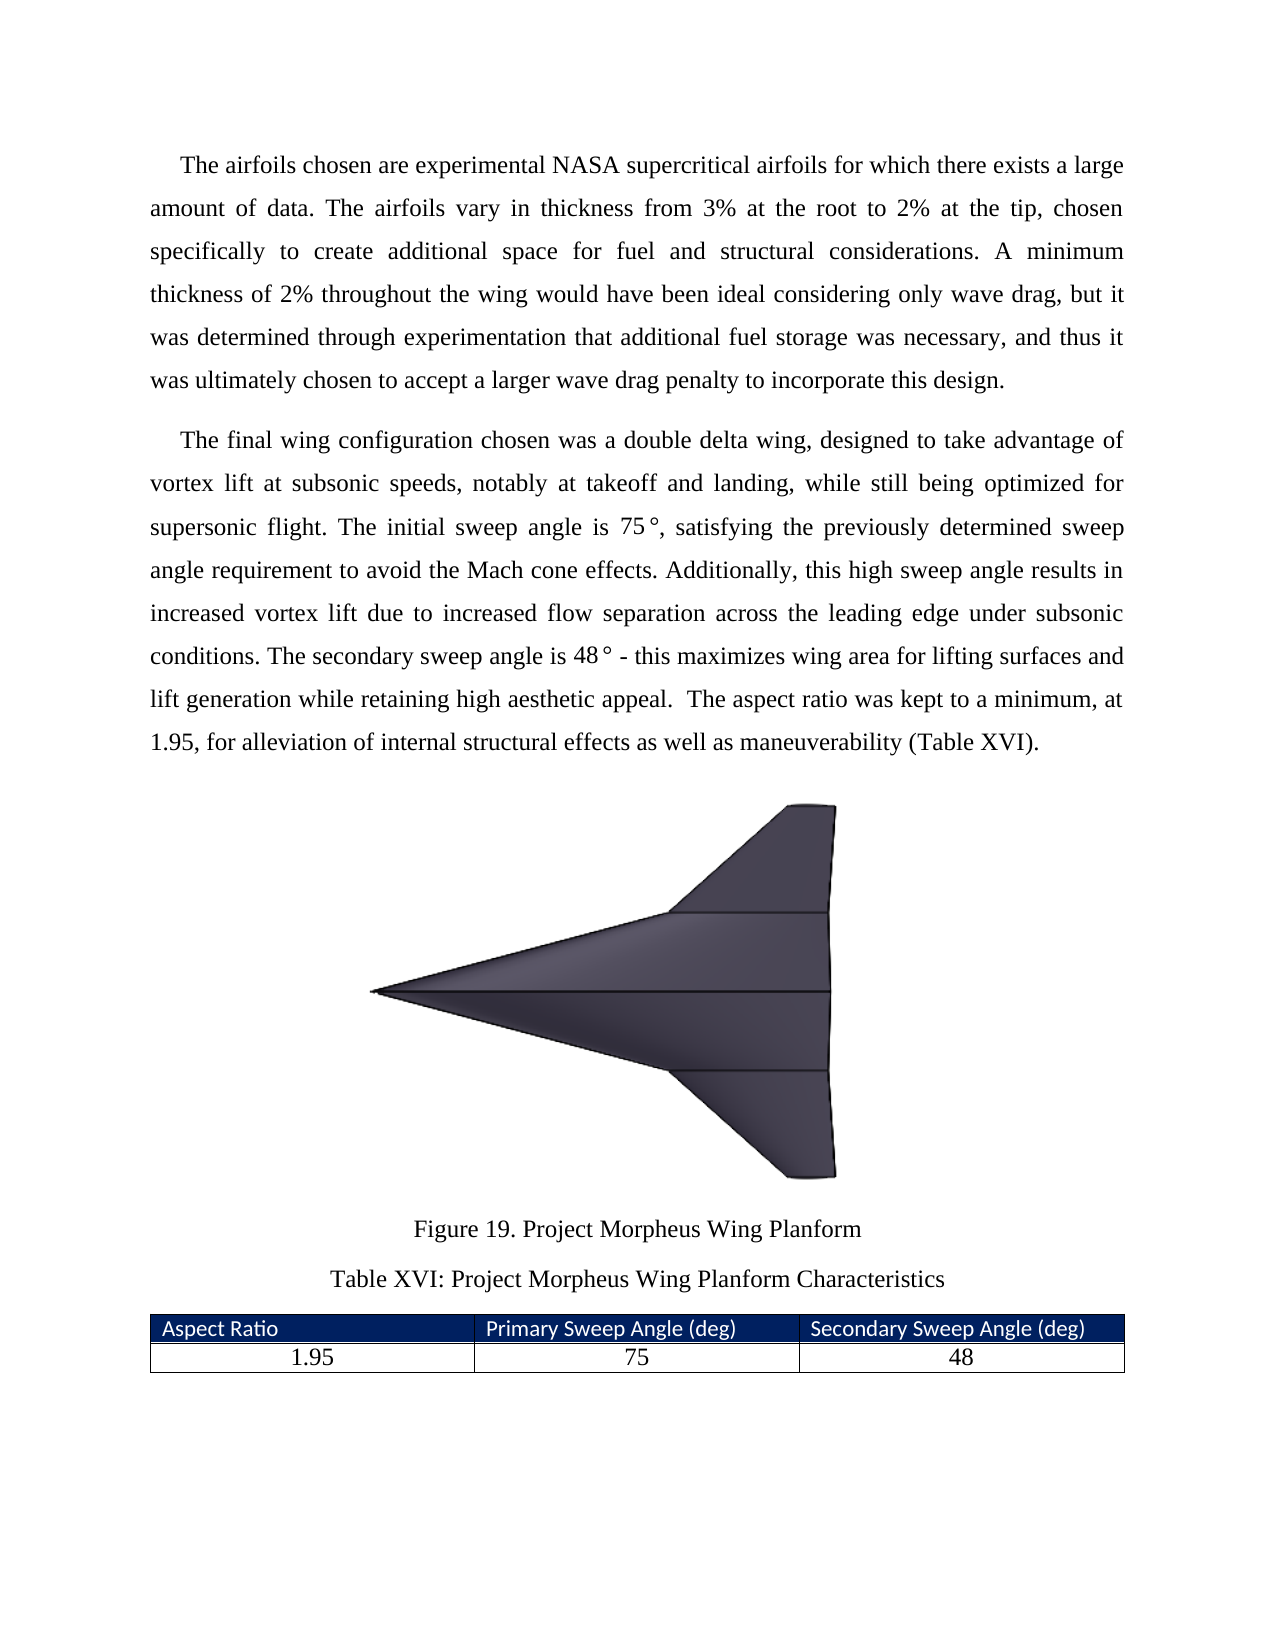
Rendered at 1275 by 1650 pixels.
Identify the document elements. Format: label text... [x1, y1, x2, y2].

picture [333, 787, 942, 1196]
text The airfoils chosen are experimental NASA supercritical airfoils for which there exists a large amount of data. The airfoils vary in thickness from 3% at the root to 2% at the tip, chosen specifically to create additional space for fuel and structural considerations. A minimum thickness of 2% throughout the wing would have been ideal considering only wave drag, but it was determined through experimentation that additional fuel storage was necessary, and thus it was ultimately chosen to accept a larger wave drag penalty to incorporate this design. [150, 150, 1125, 394]
table_cell [800, 1344, 1124, 1372]
table_cell [151, 1344, 474, 1372]
table_header Aspect Ratio [151, 1315, 474, 1342]
table_cell [475, 1344, 799, 1372]
text The final wing configuration chosen was a double delta wing, designed to take advantage of vortex lift at subsonic speeds, notably at takeoff and landing, while still being optimized for supersonic flight. The initial sweep angle is , satisfying the previously determined sweep angle requirement to avoid the Mach cone effects. Additionally, this high sweep angle results in increased vortex lift due to increased flow separation across the leading edge under subsonic conditions. The secondary sweep angle is - this maximizes wing area for lifting surfaces and lift generation while retaining high aesthetic appeal. The aspect ratio was kept to a minimum, at 1.95, for alleviation of internal structural effects as well as maneuverability (Table XVI). [150, 425, 1125, 756]
table_header Secondary Sweep Angle (deg) [800, 1315, 1124, 1342]
table_header Primary Sweep Angle (deg) [475, 1315, 799, 1342]
